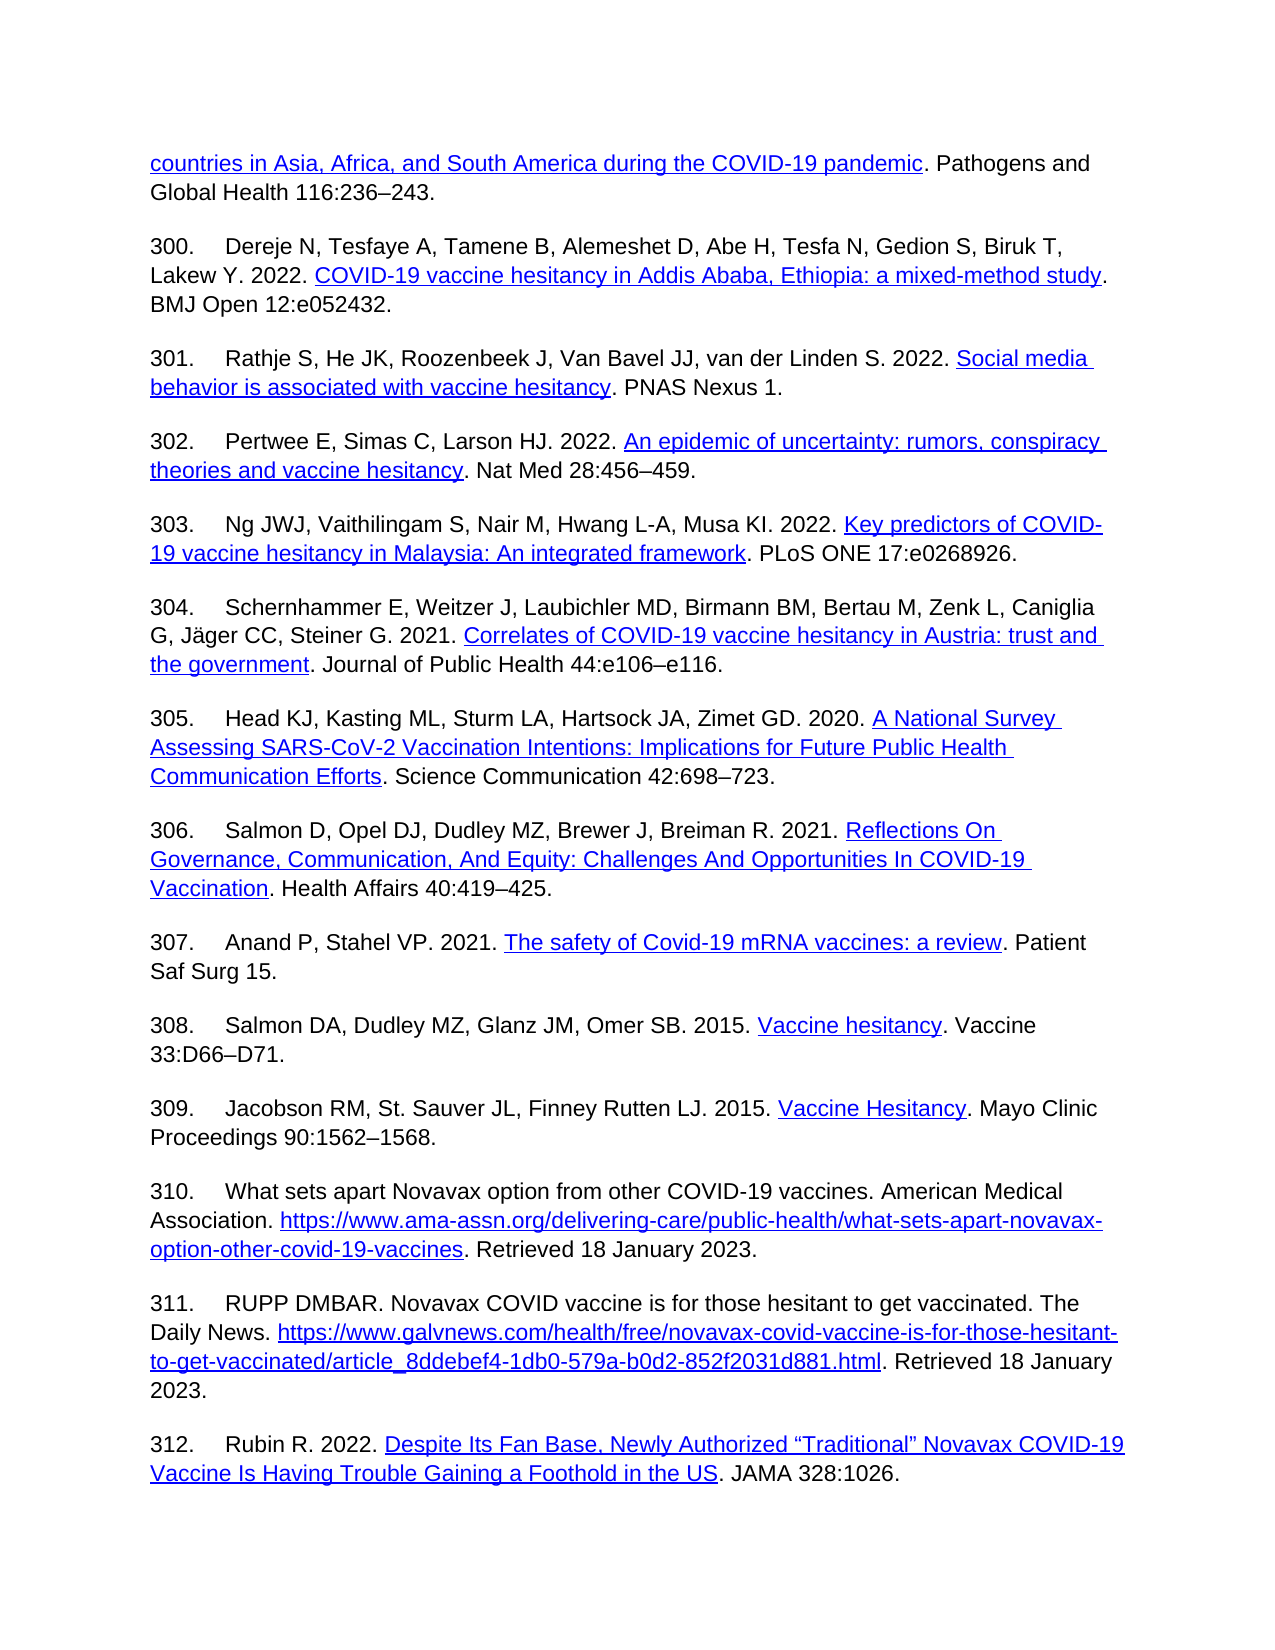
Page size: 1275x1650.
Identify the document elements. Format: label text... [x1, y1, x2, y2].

text 310. What sets apart Novavax option from other COVID-19 vaccines. American Medical Association. https://www.ama-assn.org/delivering-care/public-health/what-sets-apart-novavax-option-other-covid-19-vaccines. Retrieved 18 January 2023. [150, 1178, 1125, 1262]
text 300. Dereje N, Tesfaye A, Tamene B, Alemeshet D, Abe H, Tesfa N, Gedion S, Biruk T, Lakew Y. 2022. COVID-19 vaccine hesitancy in Addis Ababa, Ethiopia: a mixed-method study. BMJ Open 12:e052432. [150, 233, 1125, 317]
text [150, 150, 1125, 205]
text 308. Salmon DA, Dudley MZ, Glanz JM, Omer SB. 2015. Vaccine hesitancy. Vaccine 33:D66–D71. [150, 1012, 1125, 1067]
text 305. Head KJ, Kasting ML, Sturm LA, Hartsock JA, Zimet GD. 2020. A National Survey Assessing SARS-CoV-2 Vaccination Intentions: Implications for Future Public Health Communication Efforts. Science Communication 42:698–723. [150, 705, 1125, 790]
text 304. Schernhammer E, Weitzer J, Laubichler MD, Birmann BM, Bertau M, Zenk L, Caniglia G, Jäger CC, Steiner G. 2021. Correlates of COVID-19 vaccine hesitancy in Austria: trust and the government. Journal of Public Health 44:e106–e116. [150, 593, 1125, 678]
text 302. Pertwee E, Simas C, Larson HJ. 2022. An epidemic of uncertainty: rumors, conspiracy theories and vaccine hesitancy. Nat Med 28:456–459. [150, 428, 1125, 483]
text 312. Rubin R. 2022. Despite Its Fan Base, Newly Authorized “Traditional” Novavax COVID-19 Vaccine Is Having Trouble Gaining a Foothold in the US. JAMA 328:1026. [150, 1431, 1125, 1486]
text 307. Anand P, Stahel VP. 2021. The safety of Covid-19 mRNA vaccines: a review. Patient Saf Surg 15. [150, 929, 1125, 984]
text 309. Jacobson RM, St. Sauver JL, Finney Rutten LJ. 2015. Vaccine Hesitancy. Mayo Clinic Proceedings 90:1562–1568. [150, 1095, 1125, 1150]
text 306. Salmon D, Opel DJ, Dudley MZ, Brewer J, Breiman R. 2021. Reflections On Governance, Communication, And Equity: Challenges And Opportunities In COVID-19 Vaccination. Health Affairs 40:419–425. [150, 817, 1125, 902]
text 303. Ng JWJ, Vaithilingam S, Nair M, Hwang L-A, Musa KI. 2022. Key predictors of COVID-19 vaccine hesitancy in Malaysia: An integrated framework. PLoS ONE 17:e0268926. [150, 511, 1125, 566]
text 301. Rathje S, He JK, Roozenbeek J, Van Bavel JJ, van der Linden S. 2022. Social media behavior is associated with vaccine hesitancy. PNAS Nexus 1. [150, 345, 1125, 400]
text 311. RUPP DMBAR. Novavax COVID vaccine is for those hesitant to get vaccinated. The Daily News. https://www.galvnews.com/health/free/novavax-covid-vaccine-is-for-those-hesitant-to-get-vaccinated/article_8ddebef4-1db0-579a-b0d2-852f2031d881.html. Retrieved 18 January 2023. [150, 1290, 1125, 1403]
